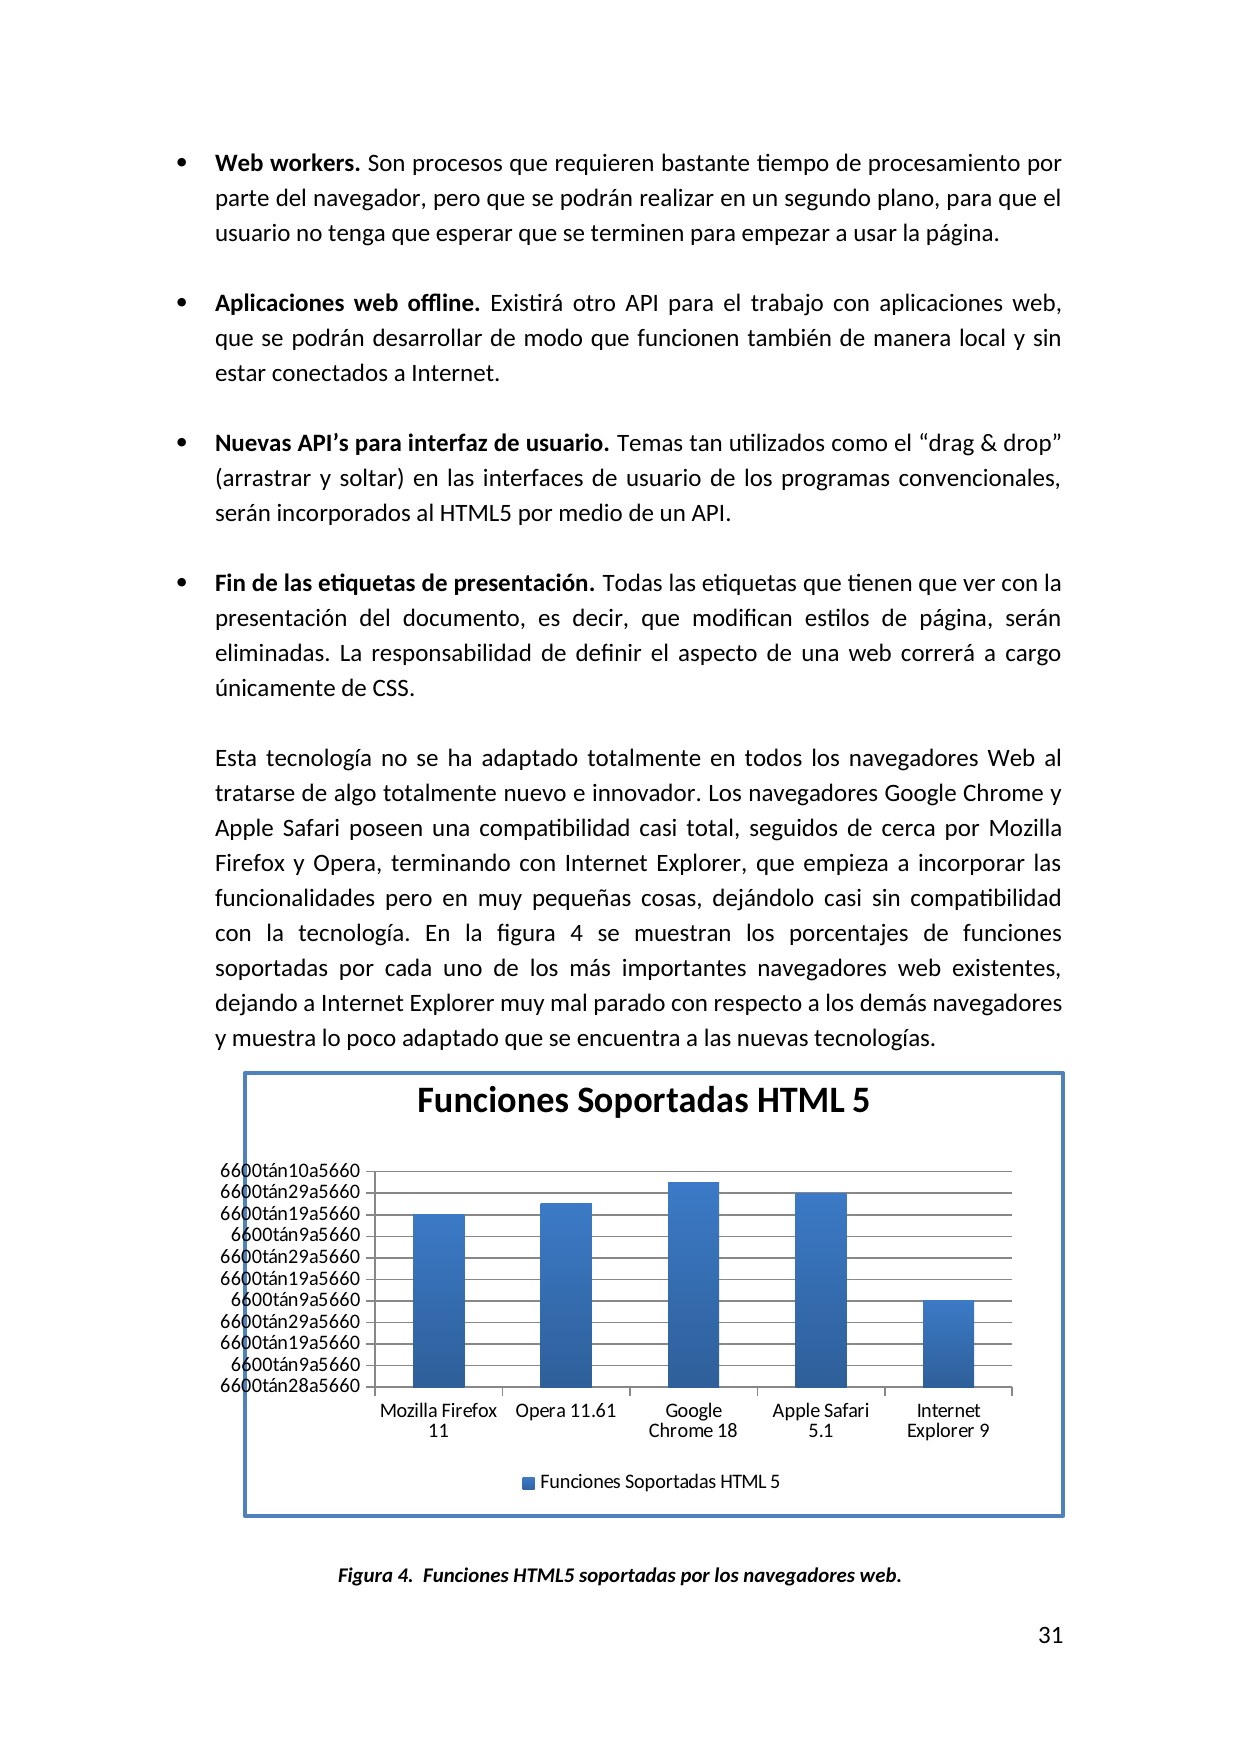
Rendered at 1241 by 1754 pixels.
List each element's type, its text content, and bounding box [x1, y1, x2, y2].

list Aplicaciones web offline. Existirá otro API para el trabajo con aplicaciones web, que se podrán desarrollar de modo que funcionen también de manera local y sin estar conectados a Internet. [177, 288, 1063, 388]
list Web workers. Son procesos que requieren bastante tiempo de procesamiento por parte del navegador, pero que se podrán realizar en un segundo plano, para que el usuario no tenga que esperar que se terminen para empezar a usar la página. [177, 148, 1063, 248]
text Figura 4. Funciones HTML5 soportadas por los navegadores web. [177, 1562, 1063, 1588]
list Nuevas API’s para interfaz de usuario. Temas tan utilizados como el “drag & drop” (arrastrar y soltar) en las interfaces de usuario de los programas convencionales, serán incorporados al HTML5 por medio de un API. [177, 428, 1063, 528]
list Fin de las etiquetas de presentación. Todas las etiquetas que tienen que ver con la presentación del documento, es decir, que modifican estilos de página, serán eliminadas. La responsabilidad de definir el aspecto de una web correrá a cargo únicamente de CSS. [177, 568, 1063, 703]
list Esta tecnología no se ha adaptado totalmente en todos los navegadores Web al tratarse de algo totalmente nuevo e innovador. Los navegadores Google Chrome y Apple Safari poseen una compatibilidad casi total, seguidos de cerca por Mozilla Firefox y Opera, terminando con Internet Explorer, que empieza a incorporar las funcionalidades pero en muy pequeñas cosas, dejándolo casi sin compatibilidad con la tecnología. En la figura 4 se muestran los porcentajes de funciones soportadas por cada uno de los más importantes navegadores web existentes, dejando a Internet Explorer muy mal parado con respecto a los demás navegadores y muestra lo poco adaptado que se encuentra a las nuevas tecnologías. [215, 743, 1063, 1053]
